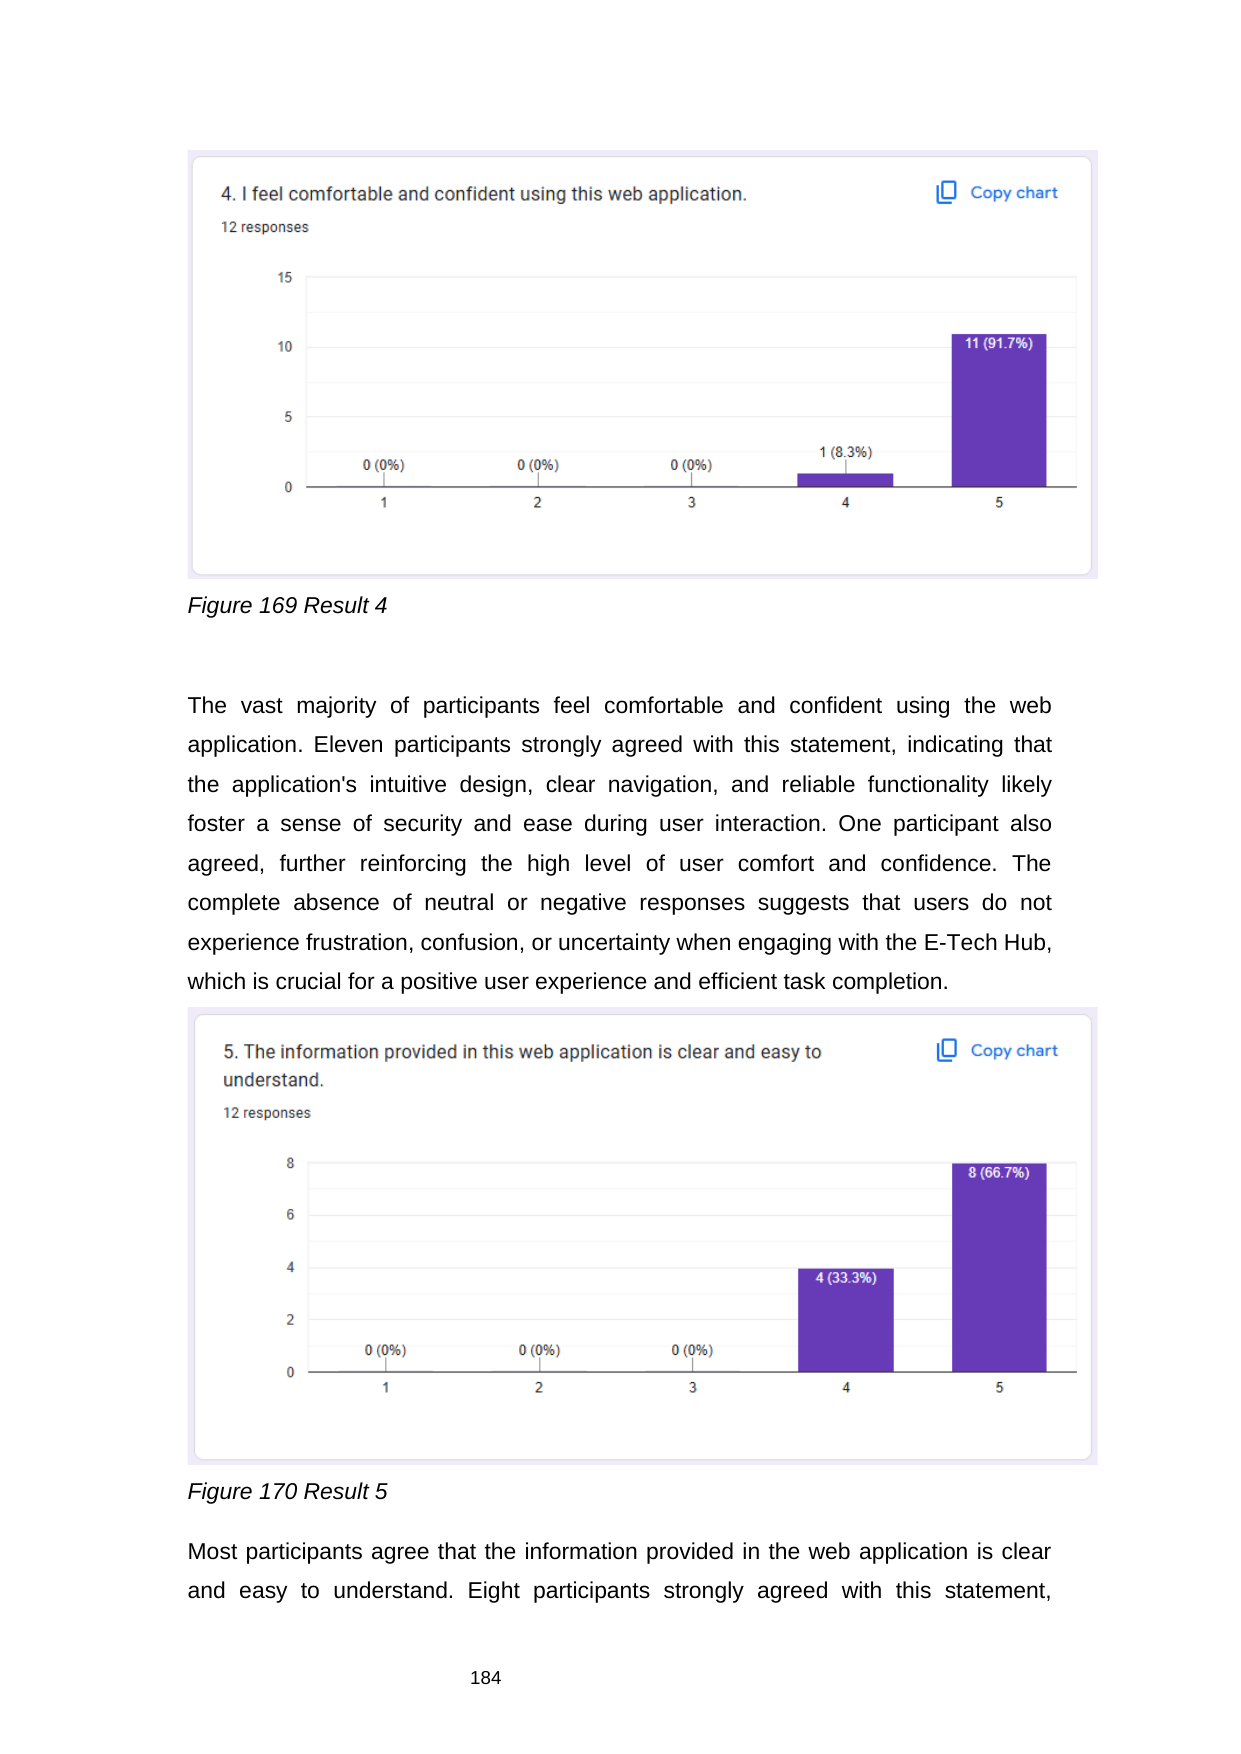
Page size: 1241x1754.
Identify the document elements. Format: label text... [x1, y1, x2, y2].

picture [187, 150, 1098, 579]
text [187, 1538, 1053, 1604]
picture [187, 1007, 1098, 1465]
text Figure 170 Result 5 [187, 1478, 1053, 1504]
text The vast majority of participants feel comfortable and confident using the web application. Eleven participants strongly agreed with this statement, indicating that the application's intuitive design, clear navigation, and reliable functionality likely foster a sense of security and ease during user interaction. One participant also agreed, further reinforcing the high level of user comfort and confidence. The complete absence of neutral or negative responses suggests that users do not experience frustration, confusion, or uncertainty when engaging with the E-Tech Hub, which is crucial for a positive user experience and efficient task completion. [187, 692, 1053, 994]
text Figure 169 Result 4 [187, 592, 1053, 618]
